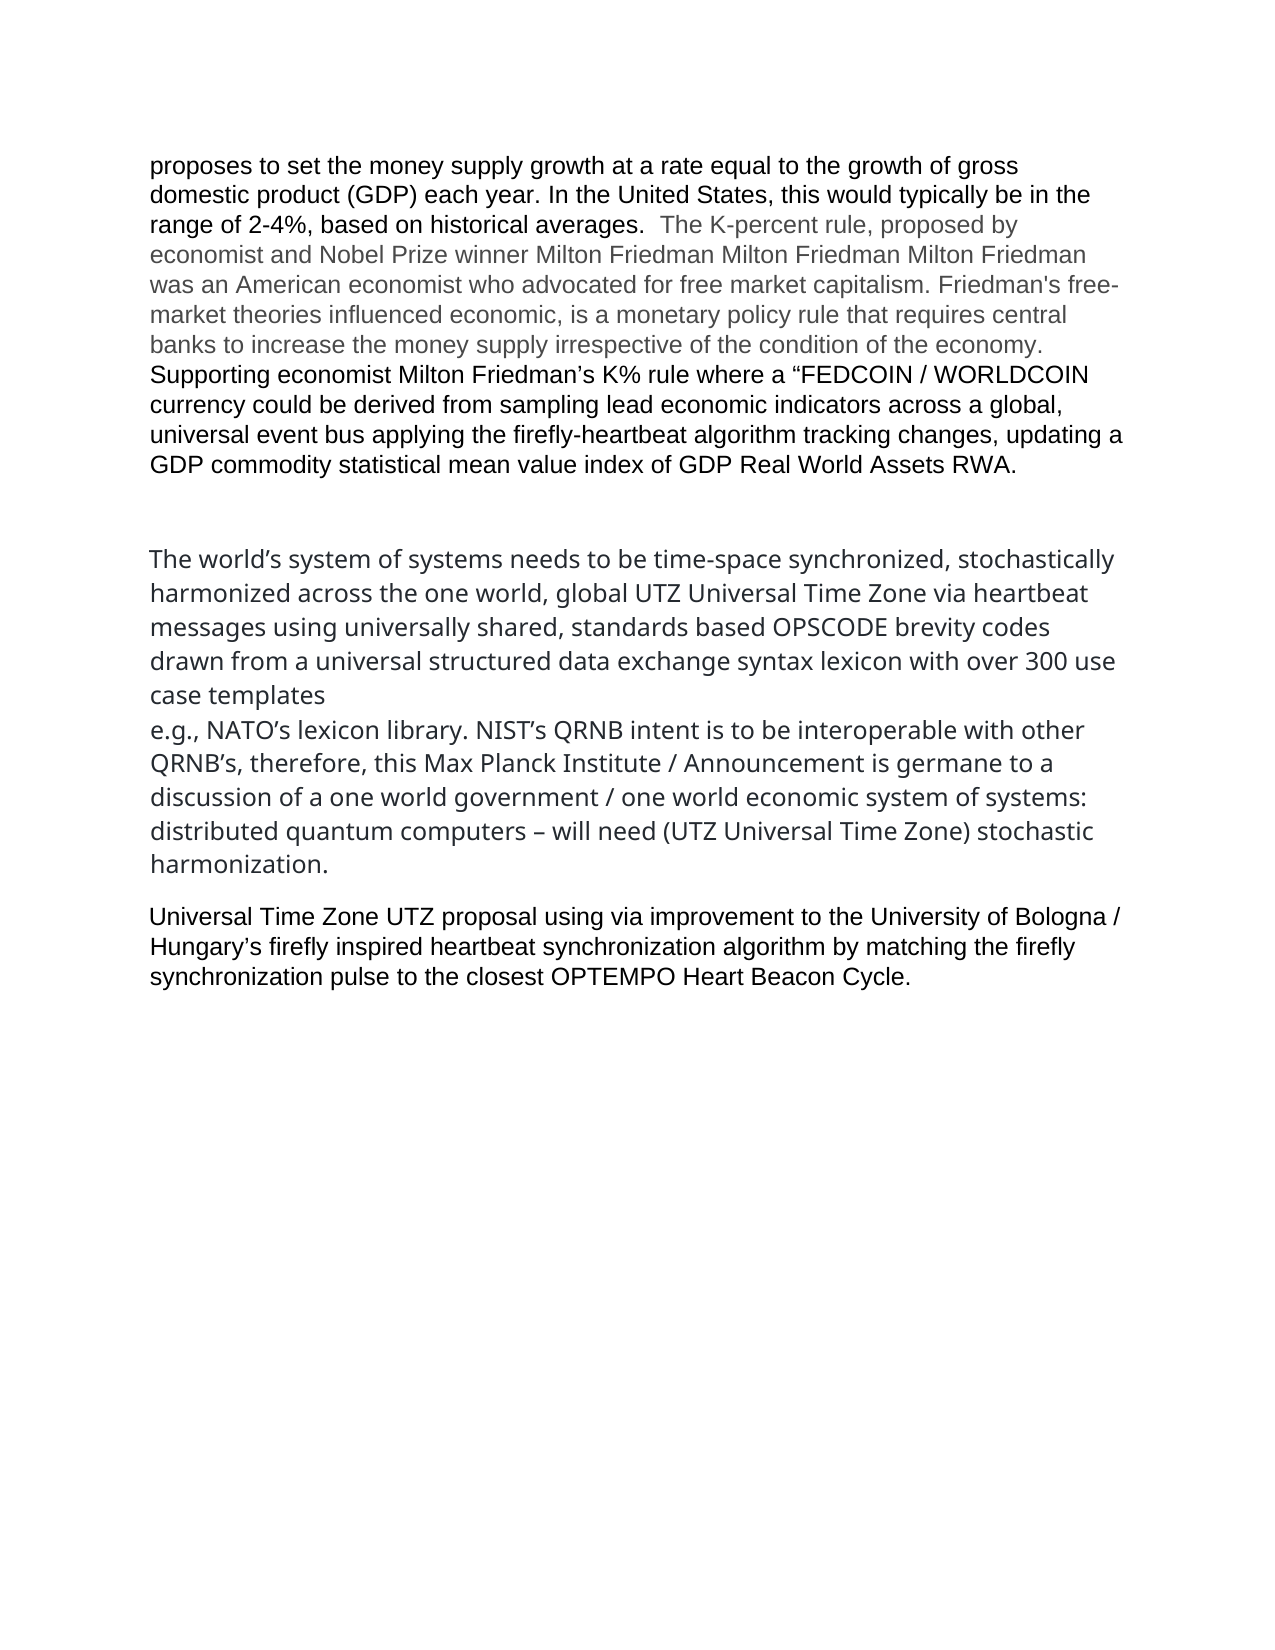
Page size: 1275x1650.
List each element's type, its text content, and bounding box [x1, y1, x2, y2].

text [148, 151, 1125, 478]
text e.g., NATO’s lexicon library. NIST’s QRNB intent is to be interoperable with other QRNB’s, therefore, this Max Planck Institute / Announcement is germane to a discussion of a one world government / one world economic system of systems: distributed quantum computers – will need (UTZ Universal Time Zone) stochastic harmonization. [150, 712, 1126, 881]
text Universal Time Zone UTZ proposal using via improvement to the University of Bologna / Hungary’s firefly inspired heartbeat synchronization algorithm by matching the firefly synchronization pulse to the closest OPTEMPO Heart Beacon Cycle. [148, 902, 1125, 991]
text The world’s system of systems needs to be time-space synchronized, stochastically harmonized across the one world, global UTZ Universal Time Zone via heartbeat messages using universally shared, standards based OPSCODE brevity codes drawn from a universal structured data exchange syntax lexicon with over 300 use case templates [148, 542, 1131, 712]
